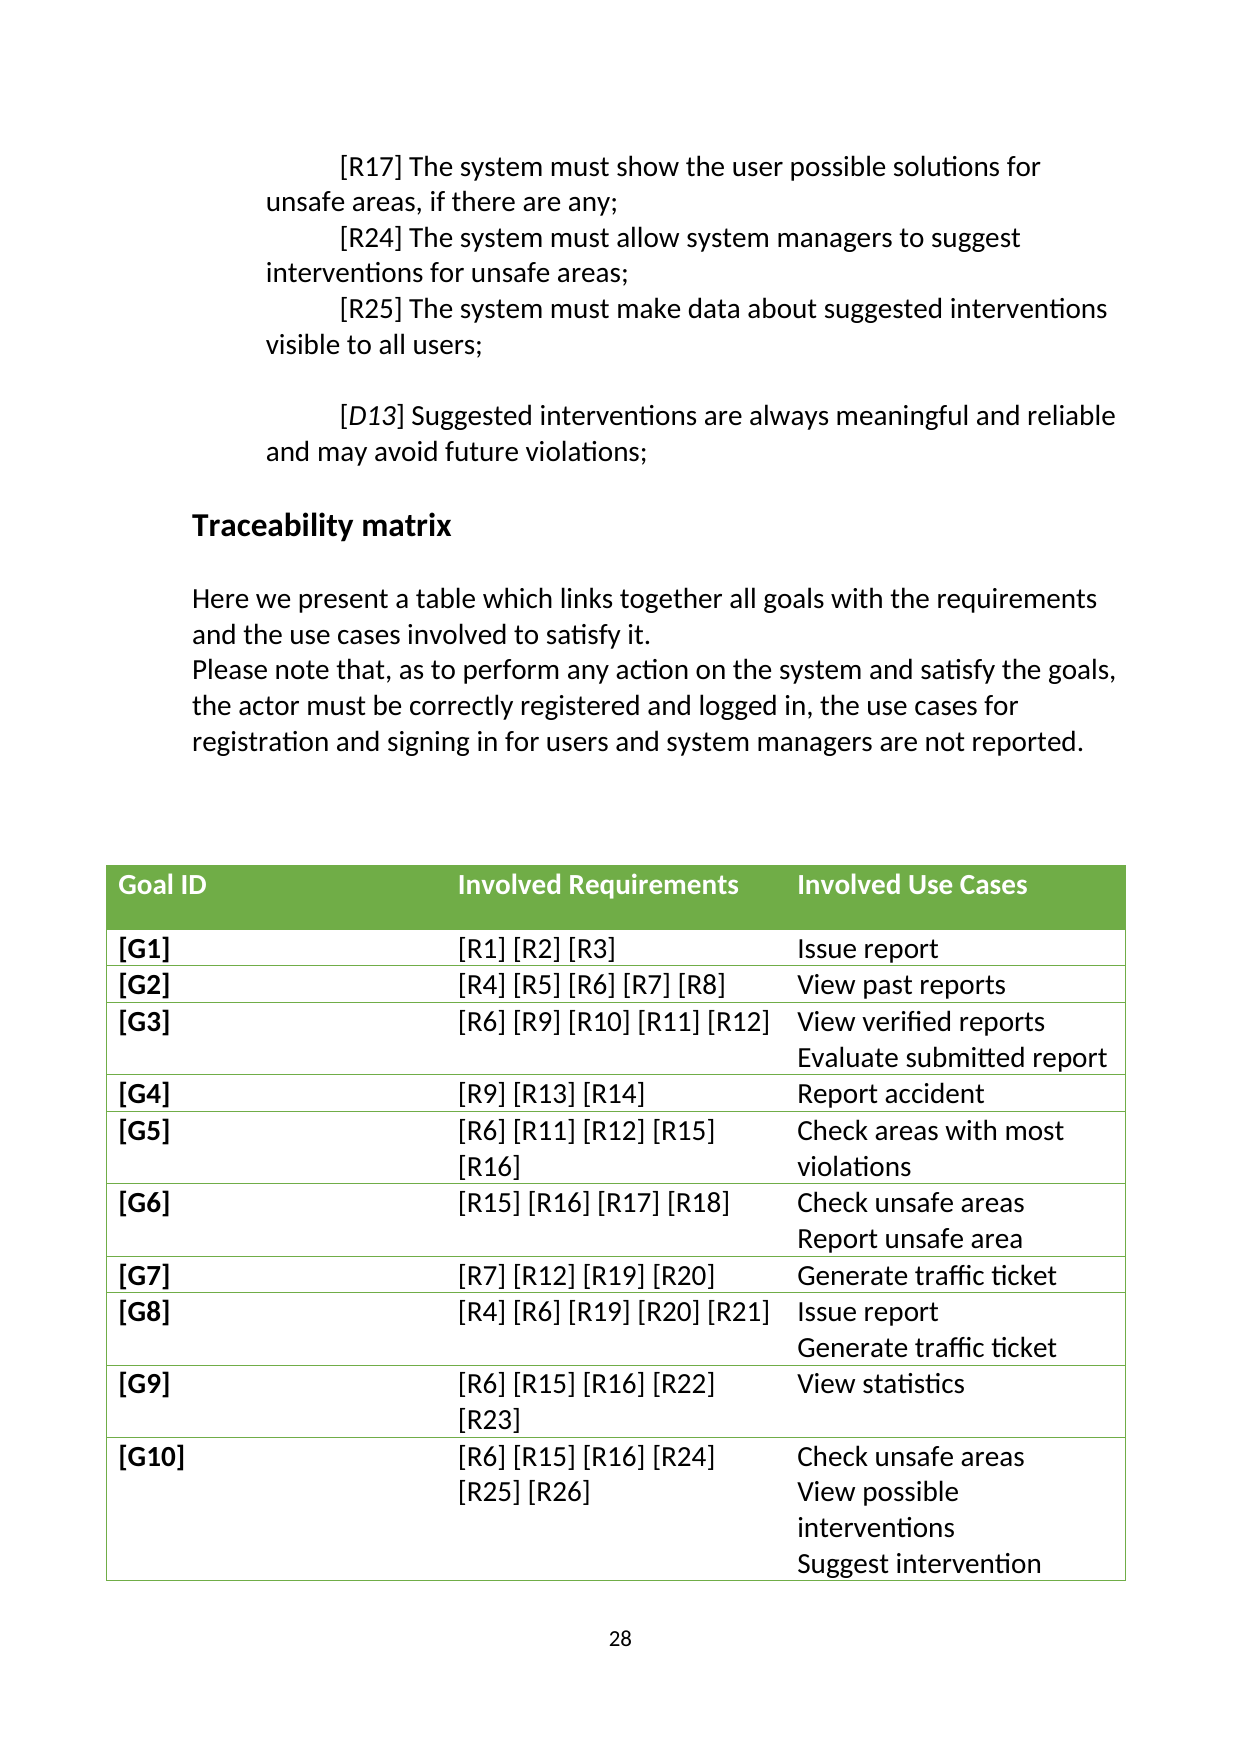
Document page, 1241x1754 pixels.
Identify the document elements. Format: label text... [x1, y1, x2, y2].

text [D13] Suggested interventions are always meaningful and reliable and may avoid future violations; [266, 397, 1122, 468]
table_header Involved Use Cases [786, 866, 1125, 929]
table_cell [R6] [R9] [R10] [R11] [R12] [446, 1003, 786, 1074]
table_cell [G5] [107, 1112, 446, 1183]
table_cell Check unsafe areas Report unsafe area [786, 1184, 1125, 1256]
table_cell [G7] [107, 1257, 446, 1292]
table_cell [G8] [107, 1293, 446, 1364]
text Please note that, as to perform any action on the system and satisfy the goals, the actor must be correctly registered and logged in, the use cases for registration and signing in for users and system managers are not reported. [192, 651, 1122, 758]
table_cell [R6] [R11] [R12] [R15] [R16] [446, 1112, 786, 1183]
text [R17] The system must show the user possible solutions for unsafe areas, if there are any; [266, 148, 1122, 219]
table_cell [G3] [107, 1003, 446, 1074]
table_cell [G4] [107, 1075, 446, 1111]
table_cell [R4] [R5] [R6] [R7] [R8] [446, 966, 786, 1002]
table_cell View past reports [786, 966, 1125, 1002]
table_cell Report accident [786, 1075, 1125, 1111]
table_cell [R9] [R13] [R14] [446, 1075, 786, 1111]
table_header Involved Requirements [446, 866, 786, 929]
text [R24] The system must allow system managers to suggest interventions for unsafe areas; [266, 219, 1122, 290]
table_cell [R1] [R2] [R3] [446, 930, 786, 965]
table_header Goal ID [107, 866, 446, 929]
table_cell [R6] [R15] [R16] [R22] [R23] [446, 1366, 786, 1437]
text [R25] The system must make data about suggested interventions visible to all users; [266, 290, 1122, 361]
table_cell Issue report Generate traffic ticket [786, 1293, 1125, 1364]
table_cell [G9] [107, 1366, 446, 1437]
table_cell [R7] [R12] [R19] [R20] [446, 1257, 786, 1292]
table_cell [G6] [107, 1184, 446, 1256]
table_cell [G1] [107, 930, 446, 965]
table_cell Issue report [786, 930, 1125, 965]
table_cell [R4] [R6] [R19] [R20] [R21] [446, 1293, 786, 1364]
table_cell [R6] [R15] [R16] [R24] [R25] [R26] [446, 1438, 786, 1580]
text Here we present a table which links together all goals with the requirements and the use cases involved to satisfy it. [192, 580, 1122, 651]
table_cell Check unsafe areas View possible interventions Suggest intervention [786, 1438, 1125, 1580]
table_cell Generate traffic ticket [786, 1257, 1125, 1292]
table_cell [G10] [107, 1438, 446, 1580]
table_cell View verified reports Evaluate submitted report [786, 1003, 1125, 1074]
table_cell Check areas with most violations [786, 1112, 1125, 1183]
table_cell [R15] [R16] [R17] [R18] [446, 1184, 786, 1256]
table_cell [G2] [107, 966, 446, 1002]
text Traceability matrix [118, 504, 1122, 544]
table_cell View statistics [786, 1366, 1125, 1437]
